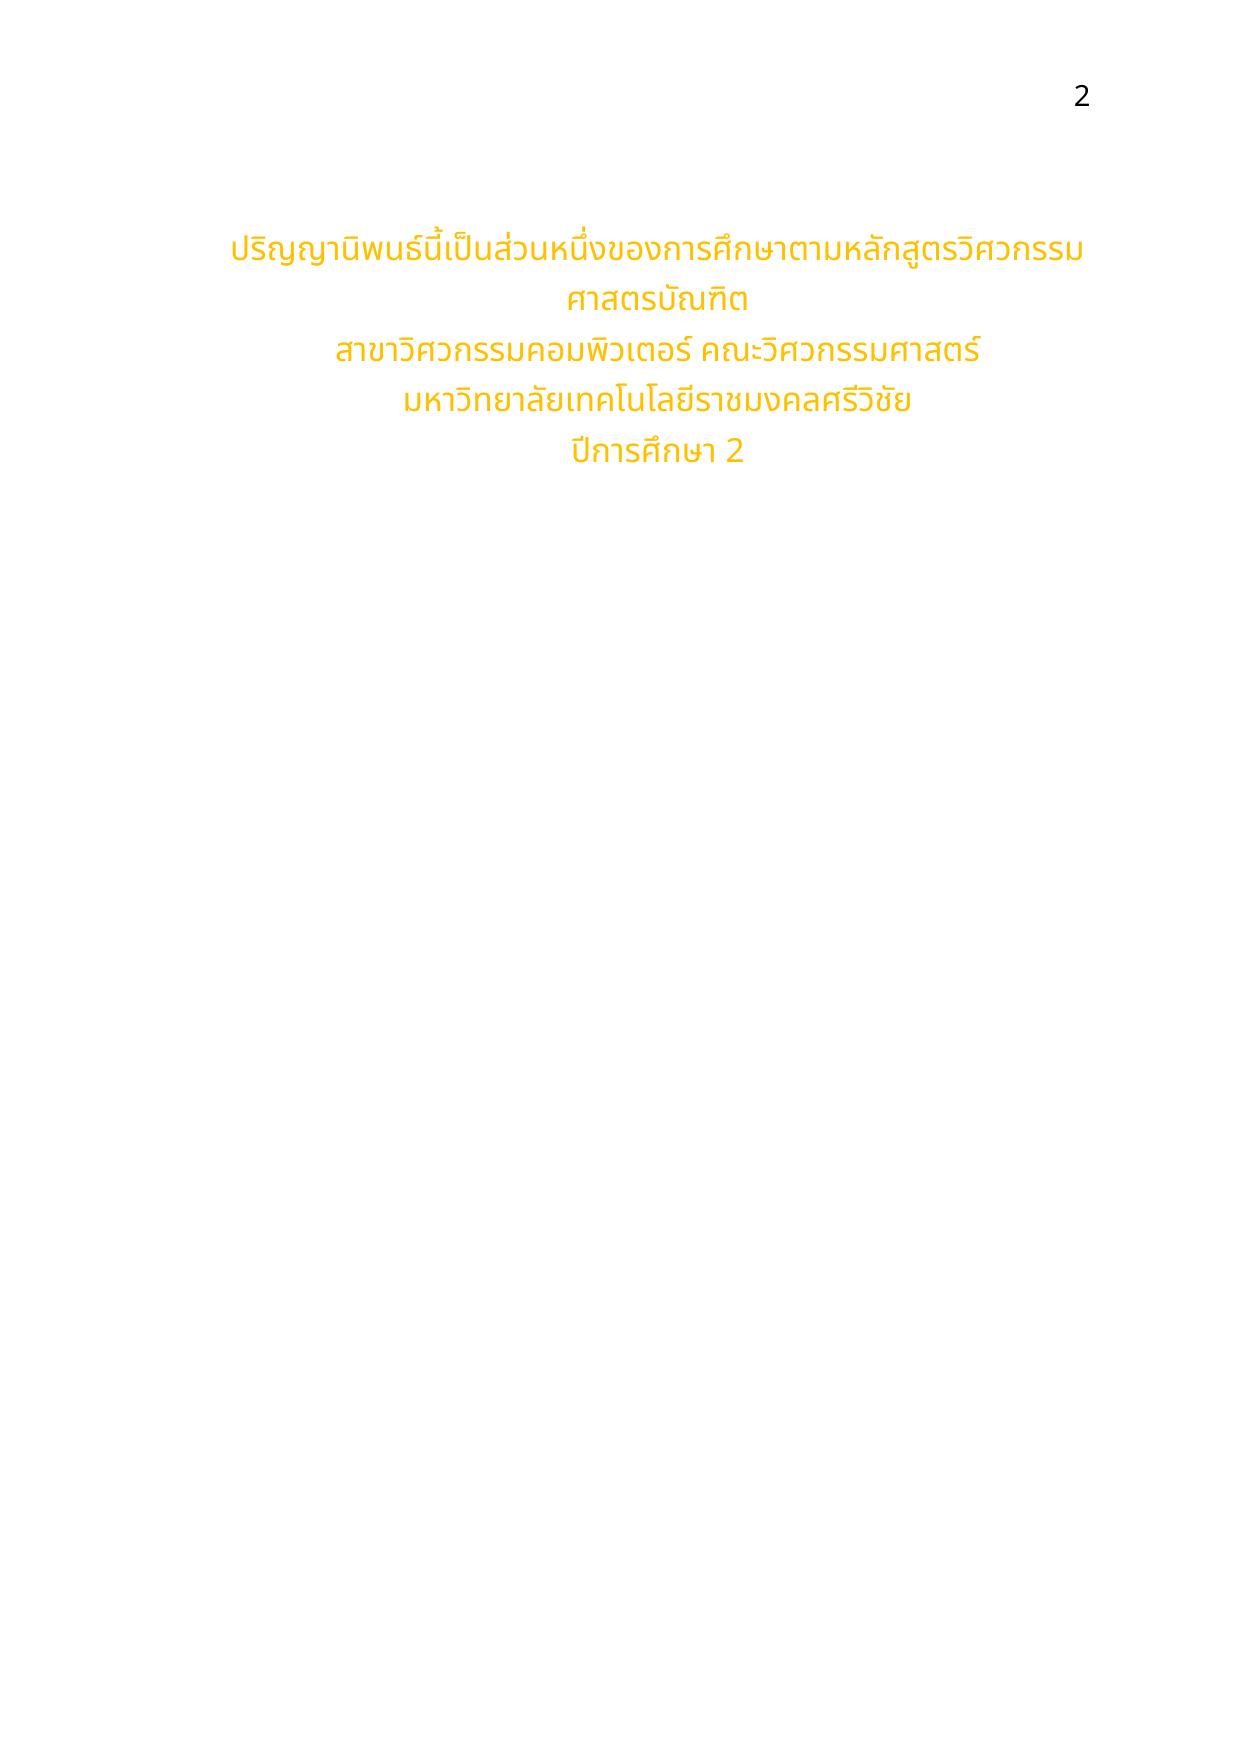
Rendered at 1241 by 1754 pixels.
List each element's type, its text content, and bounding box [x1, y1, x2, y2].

text สาขาวิศวกรรมคอมพิวเตอร์ คณะวิศวกรรมศาสตร์ [225, 326, 1090, 376]
text ปริญญานิพนธ์นี้เป็นส่วนหนึ่งของการศึกษาตามหลักสูตรวิศวกรรมศาสตรบัณฑิต [225, 225, 1090, 326]
text มหาวิทยาลัยเทคโนโลยีราชมงคลศรีวิชัย [225, 376, 1090, 427]
text ปีการศึกษา 2 [225, 427, 1090, 477]
